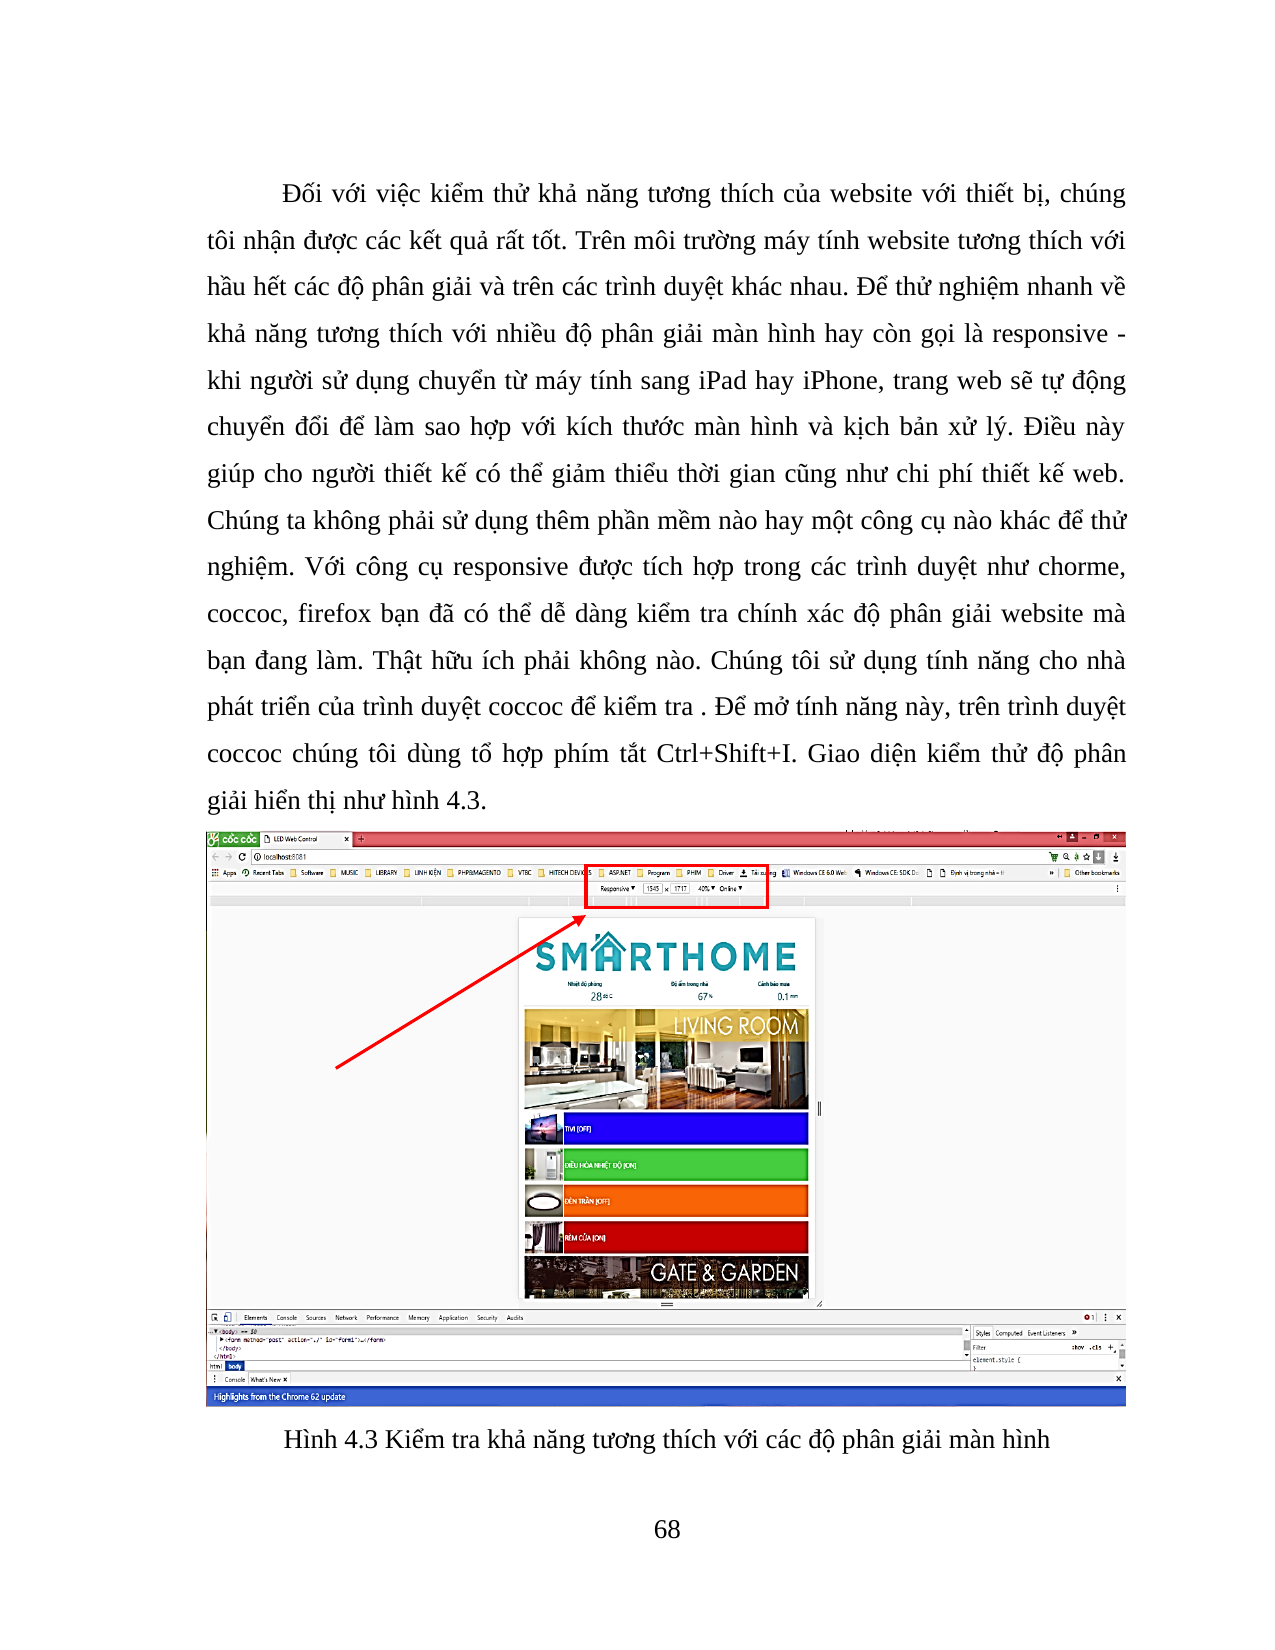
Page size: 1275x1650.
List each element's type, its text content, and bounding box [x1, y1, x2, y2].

text Hình 4.3 Kiểm tra khả năng tương thích với các độ phân giải màn hình [207, 1423, 1127, 1454]
text Đối với việc kiểm thử khả năng tương thích của website với thiết bị, chúng tôi nhận được các kết quả rất tốt. Trên môi trường máy tính website tương thích với hầu hết các độ phân giải và trên các trình duyệt khác nhau. Để thử nghiệm nhanh về khả năng tương thích với nhiều độ phân giải màn hình hay còn gọi là responsive - khi người sử dụng chuyển từ máy tính sang iPad hay iPhone, trang web sẽ tự động chuyển đổi để làm sao hợp với kích thước màn hình và kịch bản xử lý. Điều này giúp cho người thiết kế có thể giảm thiểu thời gian cũng như chi phí thiết kế web. Chúng ta không phải sử dụng thêm phần mềm nào hay một công cụ nào khác để thử nghiệm. Với công cụ responsive được tích hợp trong các trình duyệt như chorme, coccoc, firefox bạn đã có thể dễ dàng kiểm tra chính xác độ phân giải website mà bạn đang làm. Thật hữu ích phải không nào. Chúng tôi sử dụng tính năng cho nhà phát triển của trình duyệt coccoc để kiểm tra . Để mở tính năng này, trên trình duyệt coccoc chúng tôi dùng tổ hợp phím tắt Ctrl+Shift+I. Giao diện kiểm thử độ phân giải hiển thị như hình 4.3. [207, 177, 1127, 815]
picture [206, 830, 1126, 1407]
